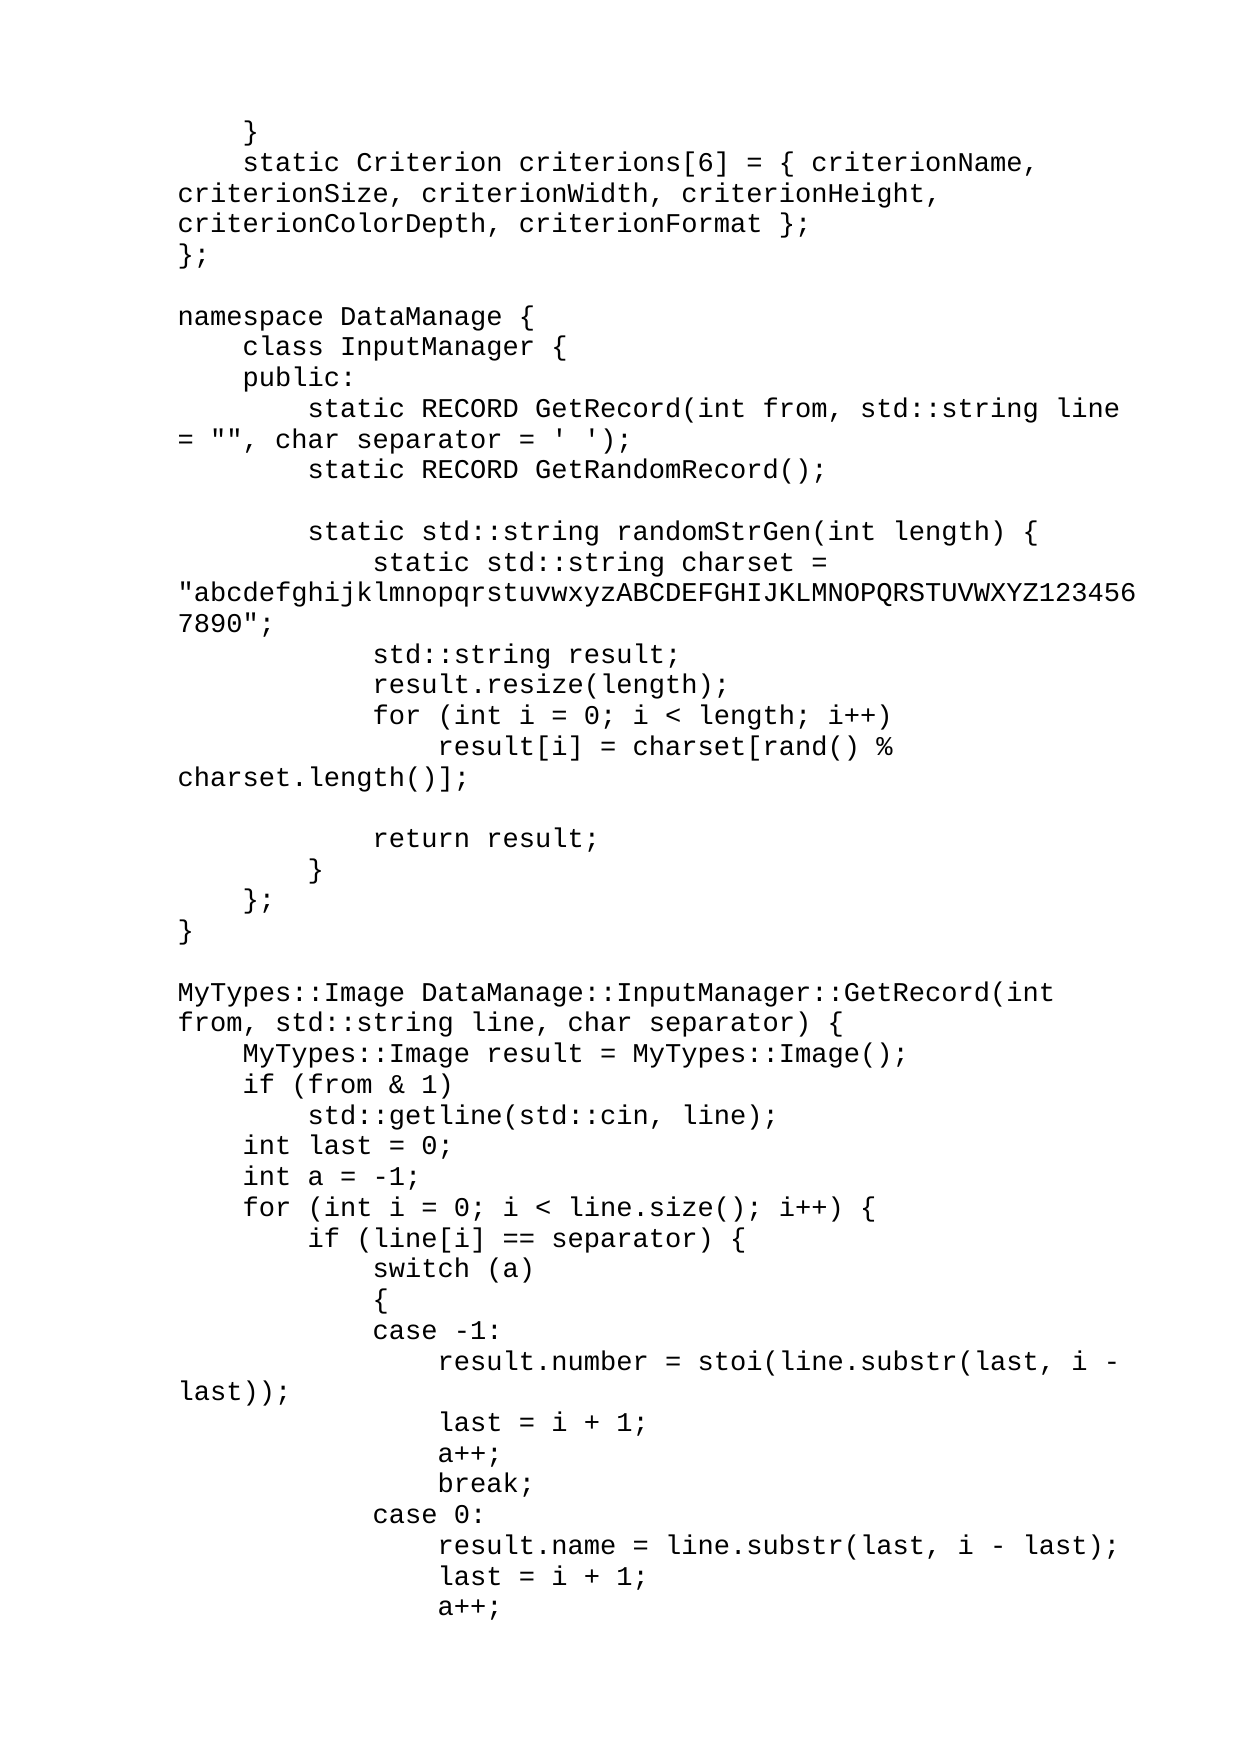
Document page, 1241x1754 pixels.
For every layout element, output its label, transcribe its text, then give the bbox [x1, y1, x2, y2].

text }; [177, 241, 1152, 272]
text } [177, 118, 1152, 149]
text std::string result; [177, 641, 1152, 671]
text result.resize(length); [177, 671, 1152, 702]
text break; [177, 1470, 1152, 1501]
text for (int i = 0; i < line.size(); i++) { [177, 1194, 1152, 1224]
text }; [177, 886, 1152, 917]
text MyTypes::Image DataManage::InputManager::GetRecord(int from, std::string line, char separator) { [177, 978, 1152, 1040]
text int last = 0; [177, 1132, 1152, 1163]
text } [177, 856, 1152, 886]
text for (int i = 0; i < length; i++) [177, 702, 1152, 733]
text result.name = line.substr(last, i - last); [177, 1532, 1152, 1562]
text switch (a) [177, 1255, 1152, 1286]
text a++; [177, 1593, 1152, 1624]
text static RECORD GetRandomRecord(); [177, 456, 1152, 487]
text result[i] = charset[rand() % charset.length()]; [177, 733, 1152, 794]
text public: [177, 364, 1152, 395]
text MyTypes::Image result = MyTypes::Image(); [177, 1040, 1152, 1071]
text { [177, 1286, 1152, 1317]
text last = i + 1; [177, 1409, 1152, 1439]
text a++; [177, 1439, 1152, 1470]
text static std::string charset = "abcdefghijklmnopqrstuvwxyzABCDEFGHIJKLMNOPQRSTUVWXYZ1234567890"; [177, 548, 1152, 641]
text std::getline(std::cin, line); [177, 1101, 1152, 1132]
text if (from & 1) [177, 1071, 1152, 1101]
text class InputManager { [177, 333, 1152, 364]
text static std::string randomStrGen(int length) { [177, 518, 1152, 548]
text int a = -1; [177, 1163, 1152, 1194]
text if (line[i] == separator) { [177, 1224, 1152, 1255]
text return result; [177, 825, 1152, 856]
text } [177, 917, 1152, 948]
text last = i + 1; [177, 1562, 1152, 1593]
text case -1: [177, 1317, 1152, 1347]
text case 0: [177, 1501, 1152, 1532]
text result.number = stoi(line.substr(last, i - last)); [177, 1347, 1152, 1409]
text static Criterion criterions[6] = { criterionName, criterionSize, criterionWidth, criterionHeight, criterionColorDepth, criterionFormat }; [177, 149, 1152, 241]
text namespace DataManage { [177, 302, 1152, 333]
text static RECORD GetRecord(int from, std::string line = "", char separator = ' '); [177, 395, 1152, 456]
